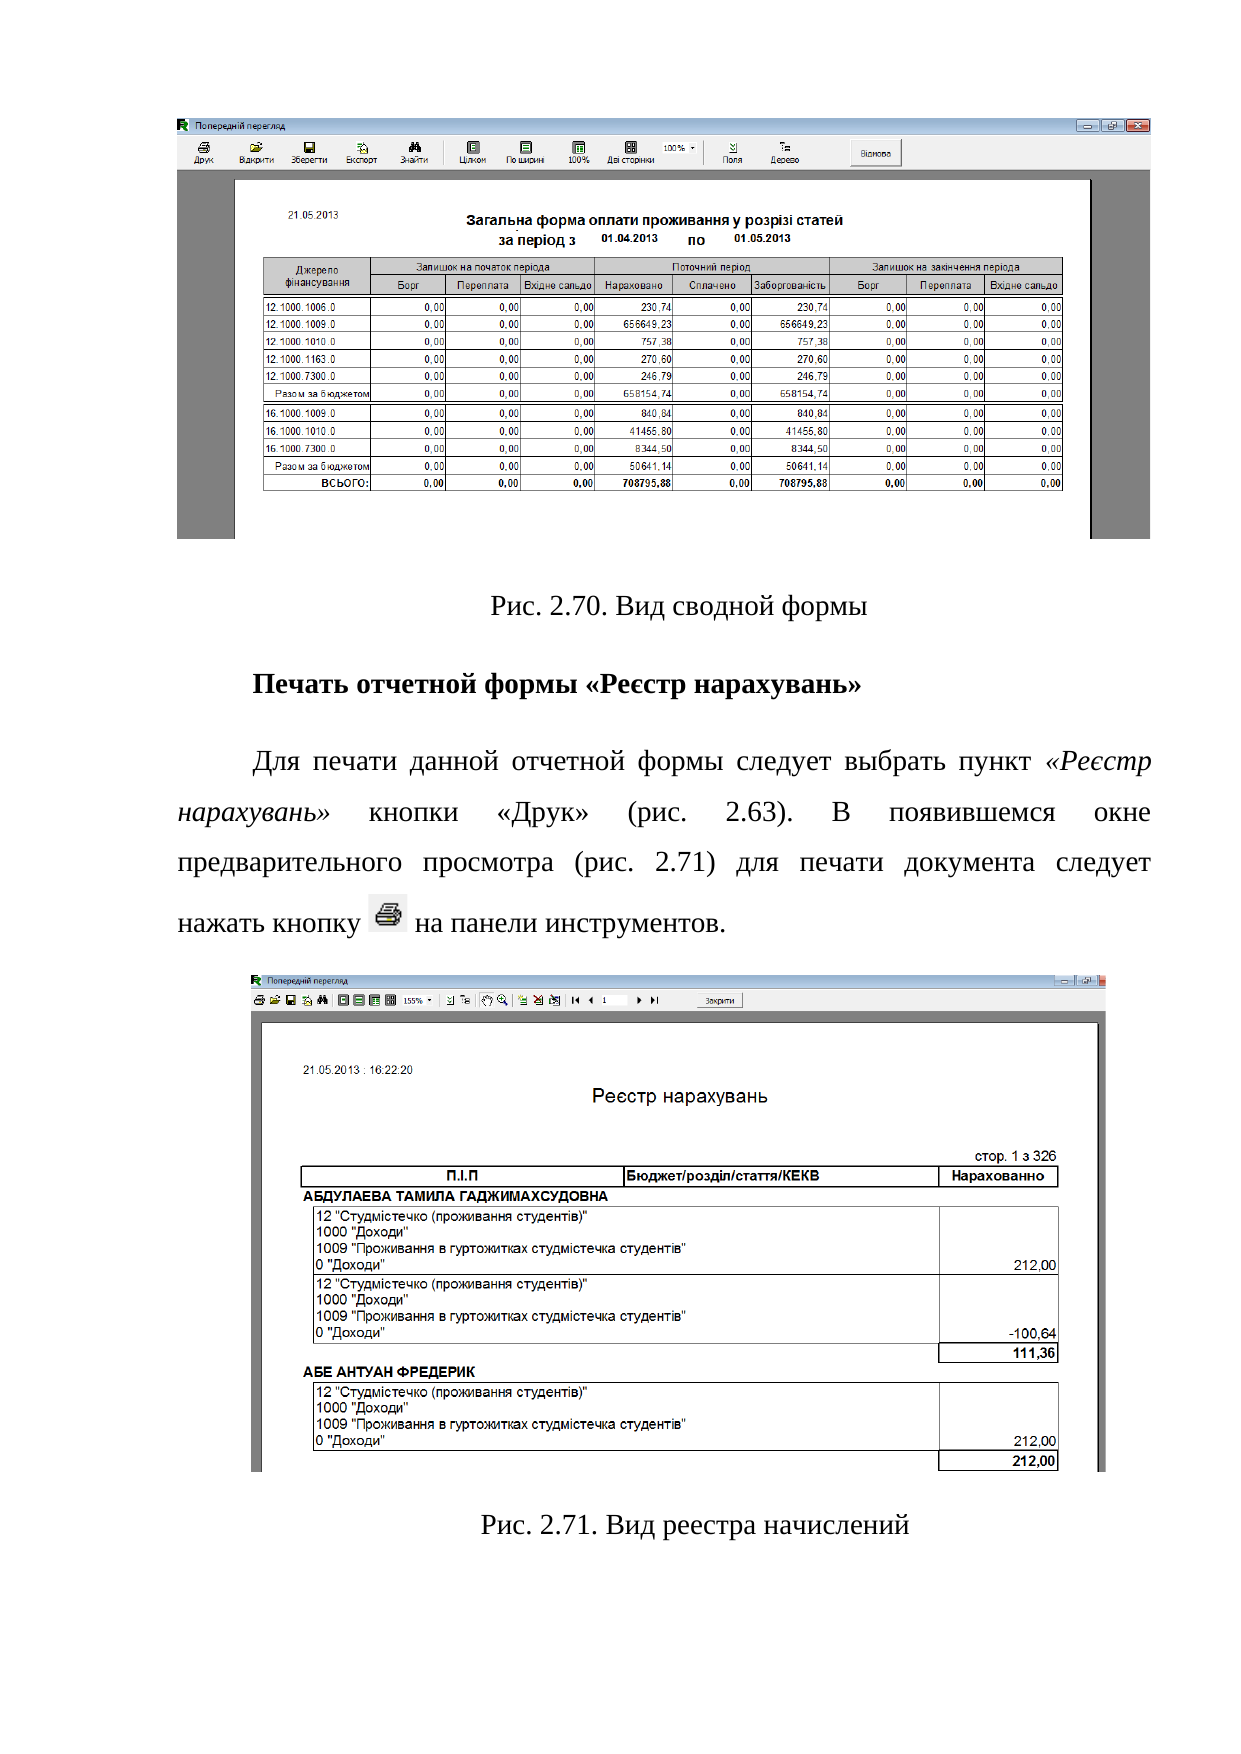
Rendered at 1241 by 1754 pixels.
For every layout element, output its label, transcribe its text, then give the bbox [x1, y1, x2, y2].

list Печать отчетной формы «Реєстр нарахувань» [252, 666, 1152, 700]
list Для печати данной отчетной формы следует выбрать пункт «Реєстр нарахувань» кнопки «Друк» (рис. 2.63). В появившемся окне предварительного просмотра (рис. 2.71) для печати документа следует нажать кнопку на панели инструментов. [177, 743, 1152, 938]
picture [251, 975, 1106, 1472]
picture [177, 118, 1151, 539]
picture [368, 894, 408, 932]
